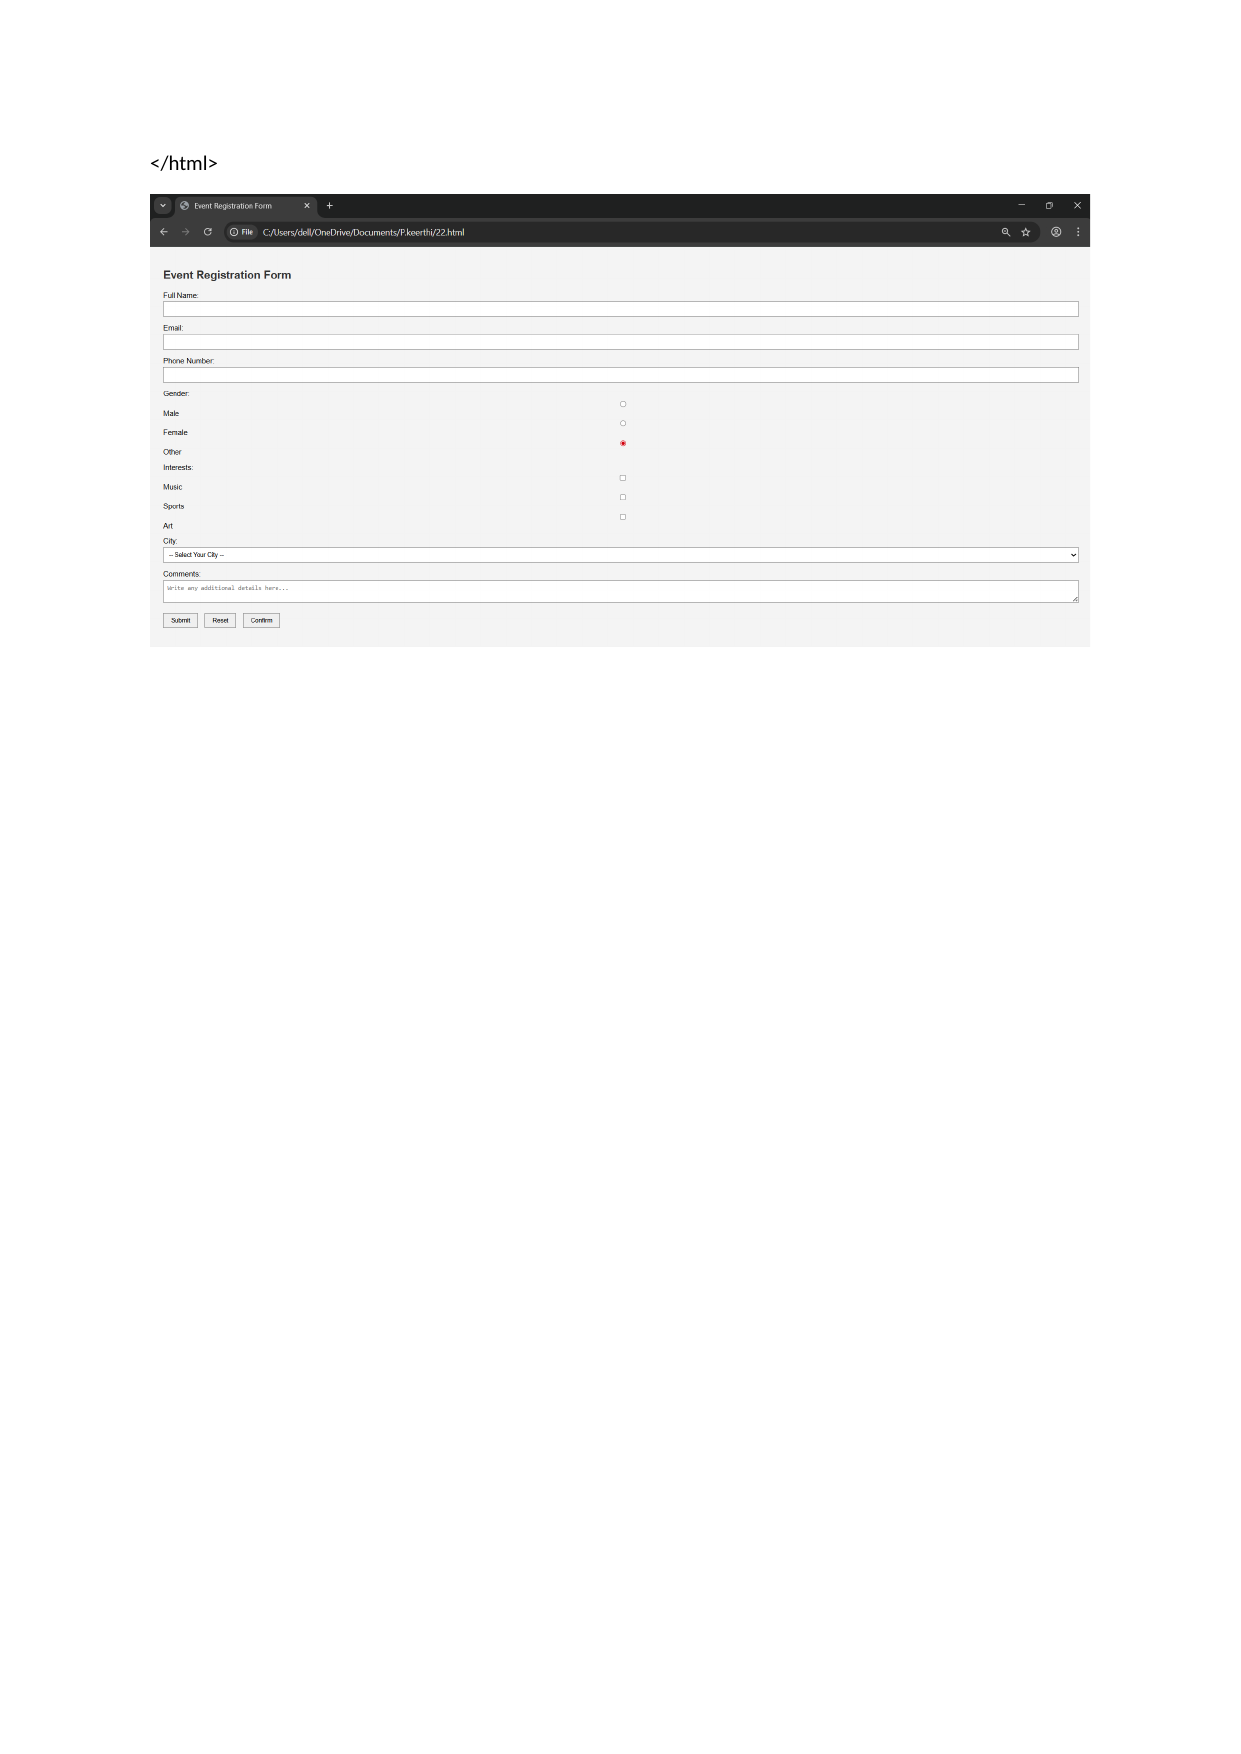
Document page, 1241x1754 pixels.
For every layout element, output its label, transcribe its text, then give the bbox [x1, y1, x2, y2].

picture [150, 194, 1091, 647]
text </html> [150, 150, 1090, 175]
